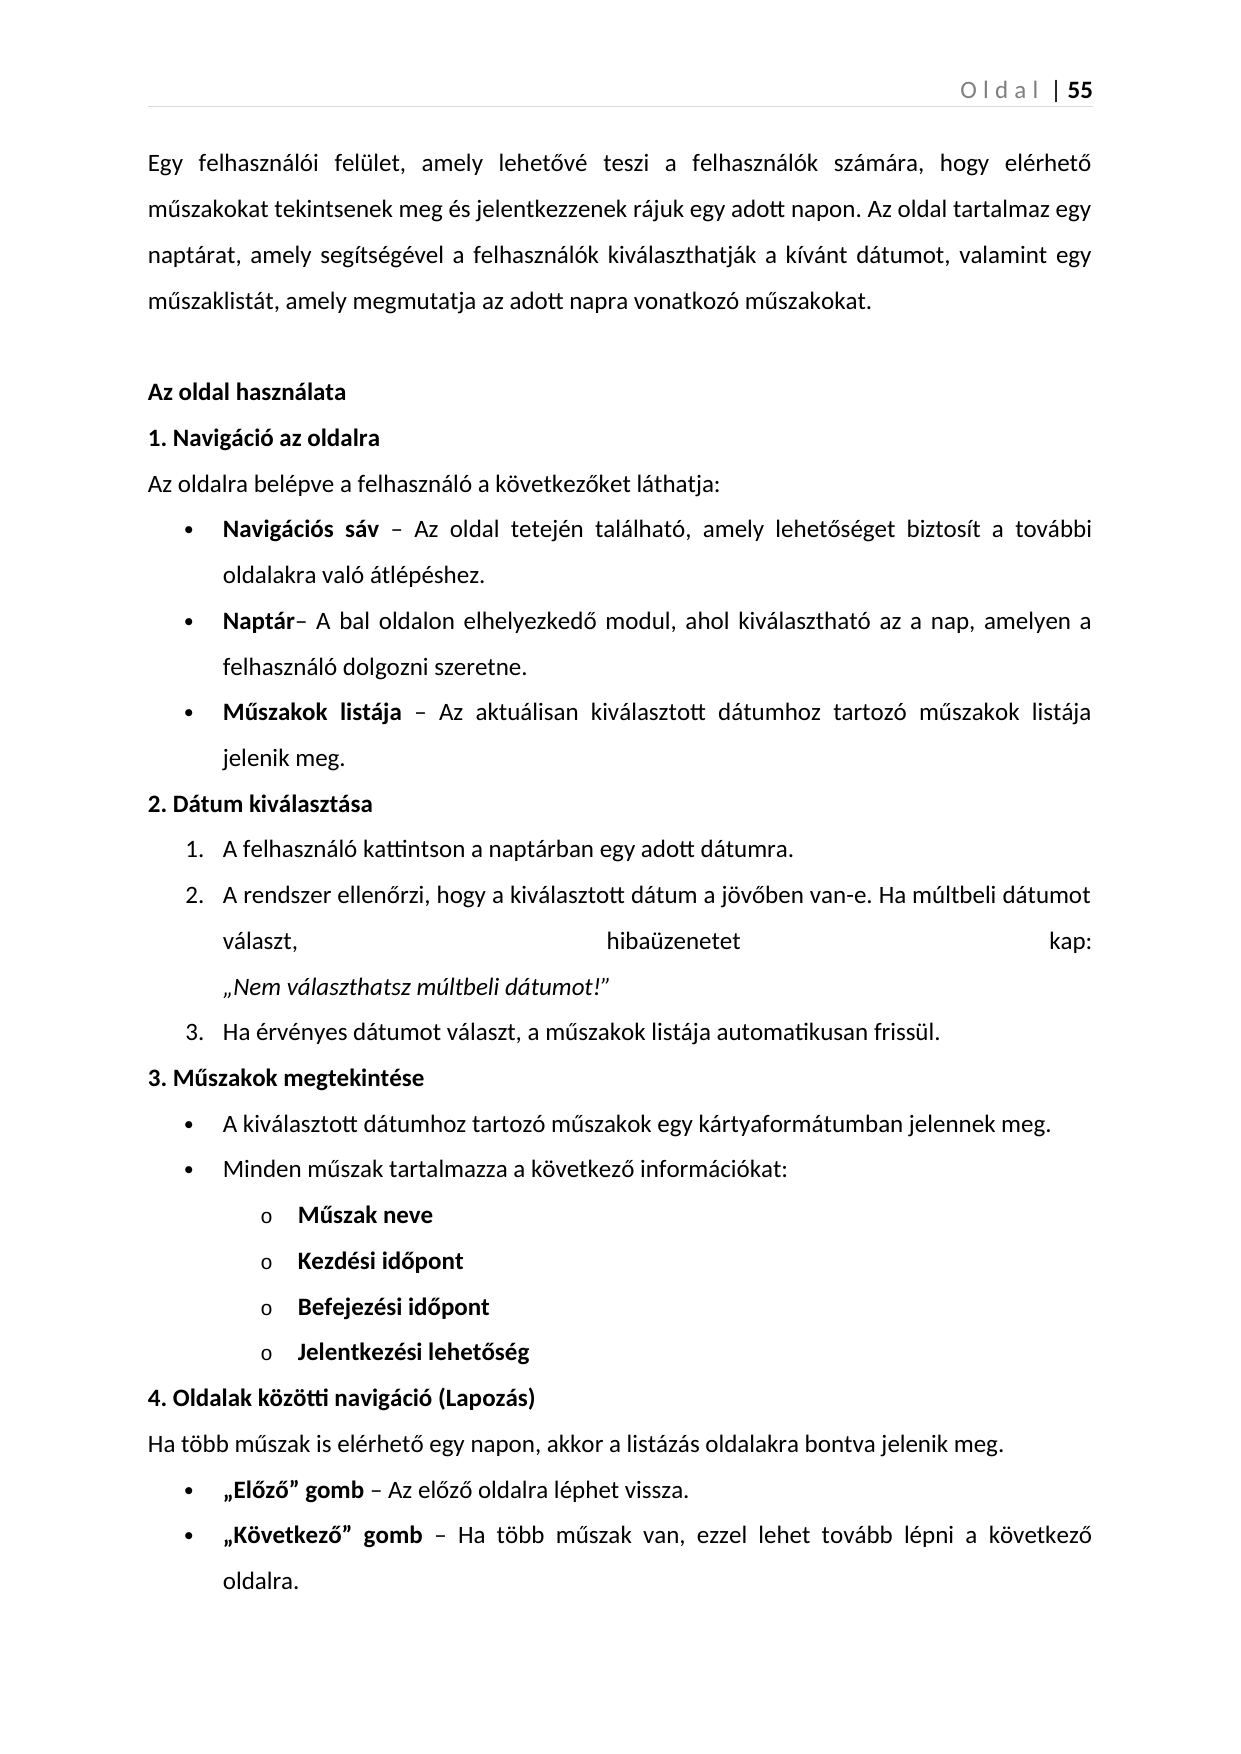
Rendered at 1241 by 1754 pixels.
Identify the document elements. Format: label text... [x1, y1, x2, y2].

text 2. Dátum kiválasztása [148, 788, 1093, 818]
list Minden műszak tartalmazza a következő információkat: [185, 1154, 1093, 1184]
list Naptár– A bal oldalon elhelyezkedő modul, ahol kiválasztható az a nap, amelyen a felhasználó dolgozni szeretne. [185, 605, 1093, 681]
list Műszak neve [260, 1199, 1093, 1230]
list Műszakok listája – Az aktuálisan kiválasztott dátumhoz tartozó műszakok listája jelenik meg. [185, 696, 1093, 773]
text 4. Oldalak közötti navigáció (Lapozás) [148, 1382, 1093, 1413]
list Ha érvényes dátumot választ, a műszakok listája automatikusan frissül. [185, 1016, 1093, 1047]
list A kiválasztott dátumhoz tartozó műszakok egy kártyaformátumban jelennek meg. [185, 1108, 1093, 1138]
text Az oldalra belépve a felhasználó a következőket láthatja: [148, 468, 1093, 498]
list „Előző” gomb – Az előző oldalra léphet vissza. [185, 1474, 1093, 1504]
text Egy felhasználói felület, amely lehetővé teszi a felhasználók számára, hogy elérhető műszakokat tekintsenek meg és jelentkezzenek rájuk egy adott napon. Az oldal tartalmaz egy naptárat, amely segítségével a felhasználók kiválaszthatják a kívánt dátumot, valamint egy műszaklistát, amely megmutatja az adott napra vonatkozó műszakokat. [148, 148, 1093, 315]
list A rendszer ellenőrzi, hogy a kiválasztott dátum a jövőben van-e. Ha múltbeli dátumot választ, hibaüzenetet kap: „Nem választhatsz múltbeli dátumot!” [185, 879, 1093, 1001]
list Jelentkezési lehetőség [260, 1337, 1093, 1367]
list Kezdési időpont [260, 1245, 1093, 1276]
text Az oldal használata [148, 376, 1093, 407]
list A felhasználó kattintson a naptárban egy adott dátumra. [185, 833, 1093, 864]
text 1. Navigáció az oldalra [148, 422, 1093, 452]
text Ha több műszak is elérhető egy napon, akkor a listázás oldalakra bontva jelenik meg. [148, 1428, 1093, 1458]
list „Következő” gomb – Ha több műszak van, ezzel lehet tovább lépni a következő oldalra. [185, 1519, 1093, 1596]
list Befejezési időpont [260, 1291, 1093, 1321]
list Navigációs sáv – Az oldal tetején található, amely lehetőséget biztosít a további oldalakra való átlépéshez. [185, 513, 1093, 590]
text 3. Műszakok megtekintése [148, 1062, 1093, 1093]
